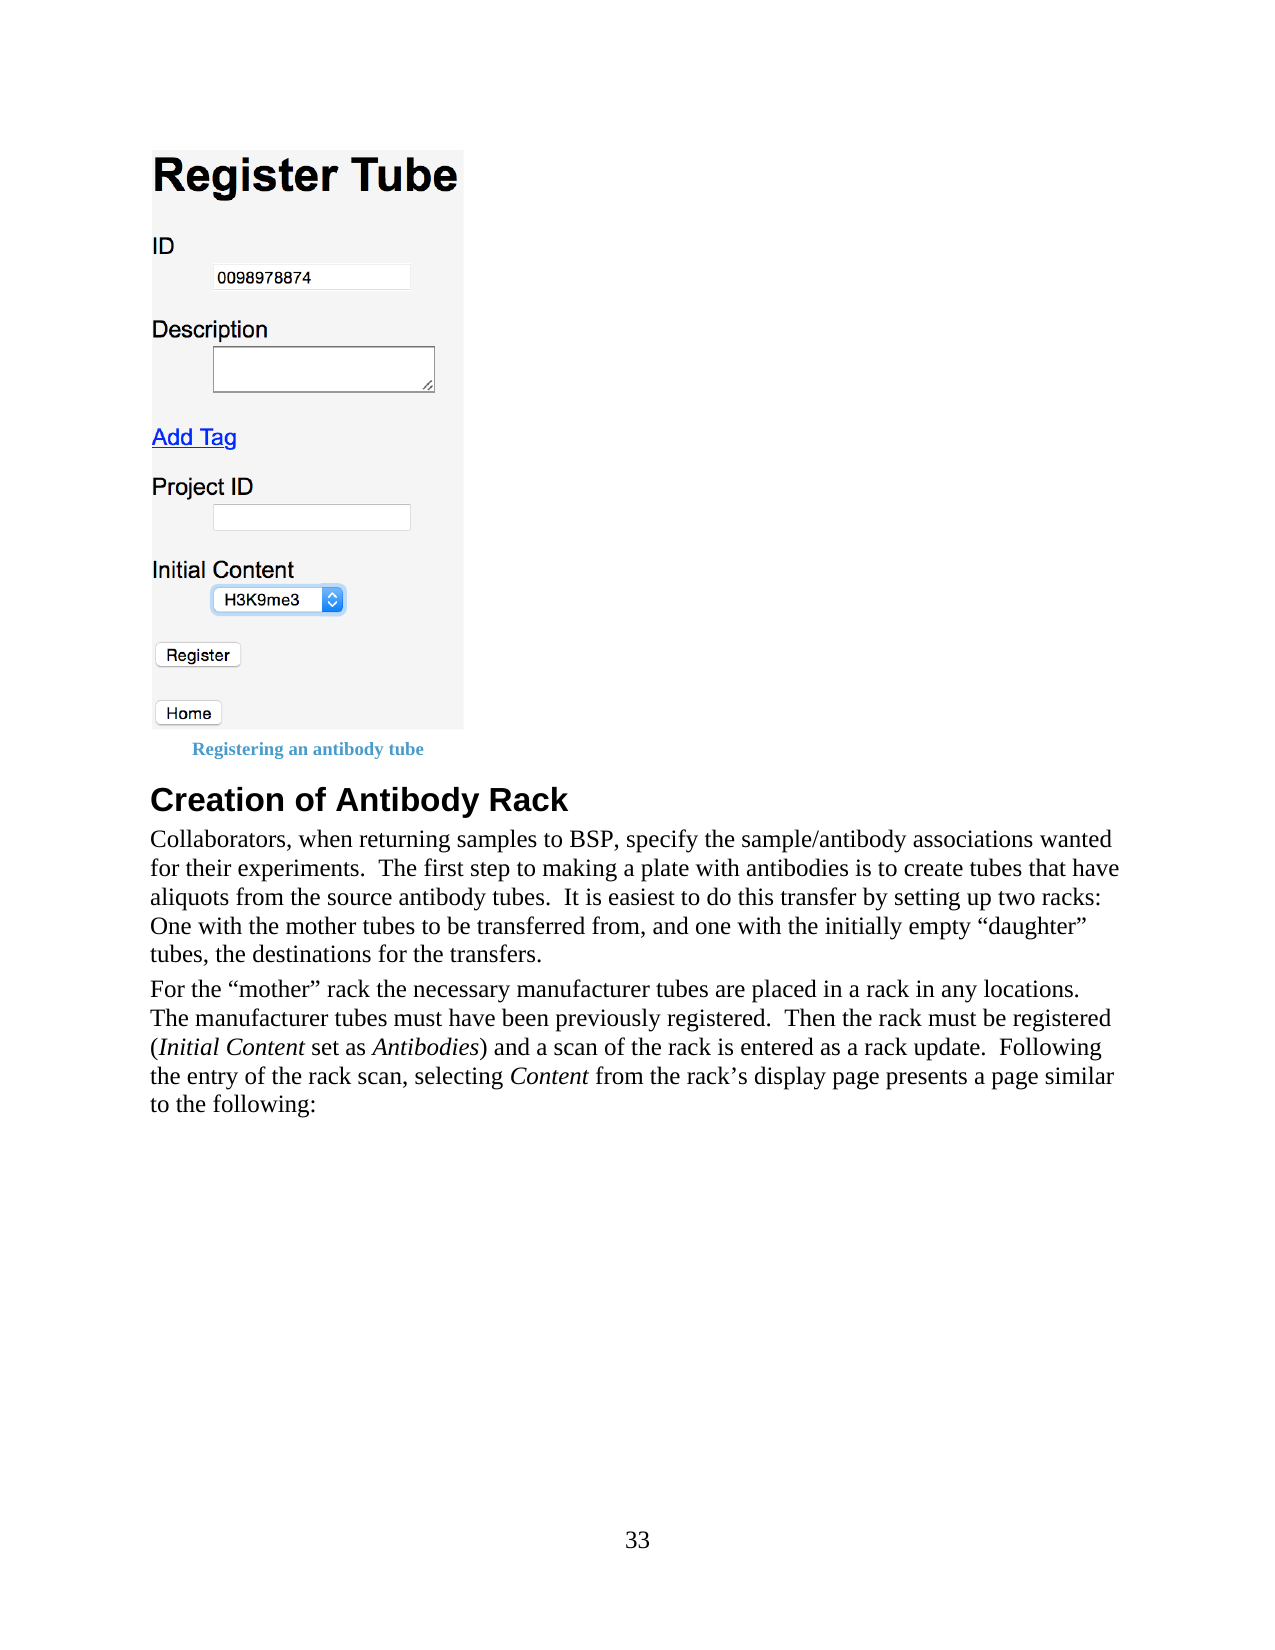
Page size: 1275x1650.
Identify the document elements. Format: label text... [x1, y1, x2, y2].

subtitle Creation of Antibody Rack [150, 780, 1125, 818]
picture [150, 150, 464, 732]
text For the “mother” rack the necessary manufacturer tubes are placed in a rack in any locations. The manufacturer tubes must have been previously registered. Then the rack must be registered (Initial Content set as Antibodies) and a scan of the rack is entered as a rack update. Following the entry of the rack scan, selecting Content from the rack’s display page presents a page similar to the following: [150, 974, 1125, 1118]
text Collaborators, when returning samples to BSP, specify the sample/antibody associations wanted for their experiments. The first step to making a plate with antibodies is to create tubes that have aliquots from the source antibody tubes. It is easiest to do this transfer by setting up two racks: One with the mother tubes to be transferred from, and one with the initially empty “daughter” tubes, the destinations for the transfers. [150, 824, 1125, 968]
text Registering an antibody tube [150, 737, 1125, 759]
